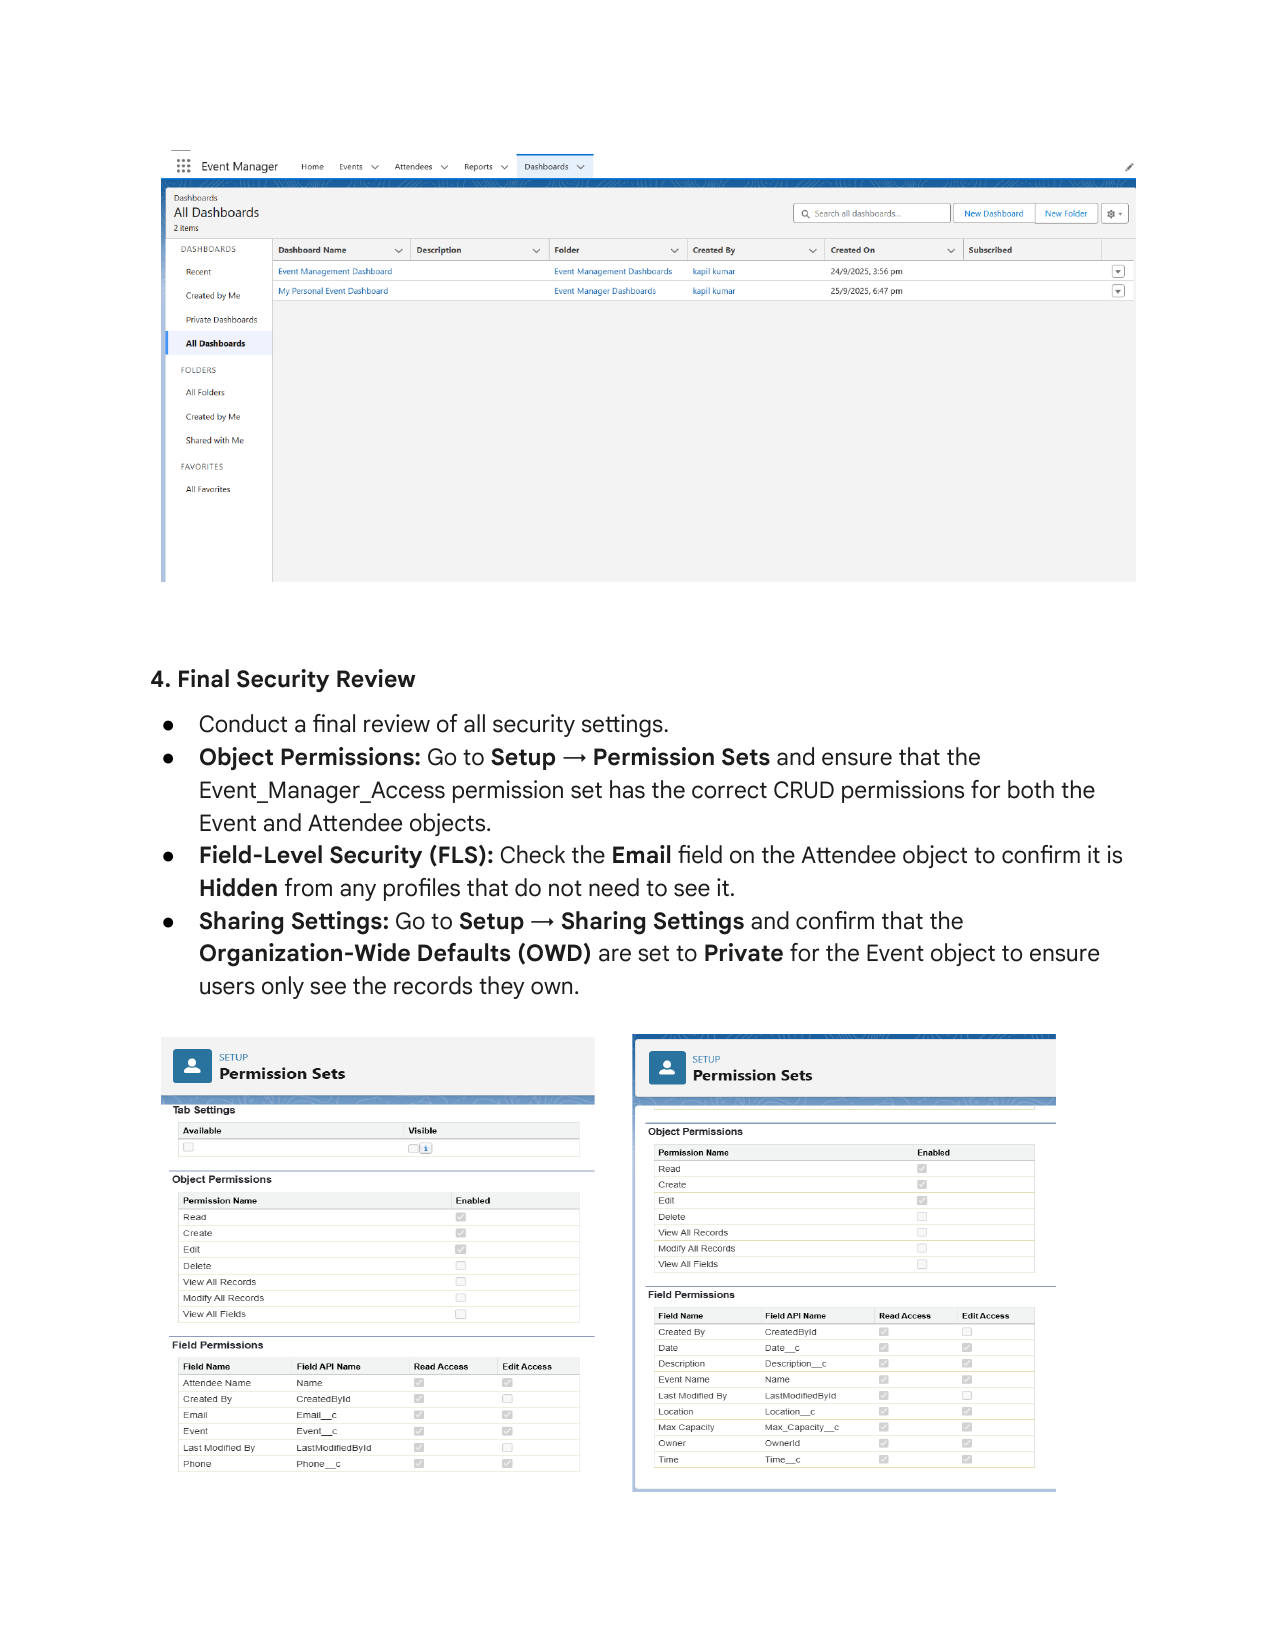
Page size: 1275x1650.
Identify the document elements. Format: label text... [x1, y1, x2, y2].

picture [161, 1037, 595, 1492]
list Field-Level Security (FLS): Check the Email field on the Attendee object to confirm it is Hidden from any profiles that do not need to see it. [161, 841, 1125, 903]
list Sharing Settings: Go to Setup → Sharing Settings and confirm that the Organization-Wide Defaults (OWD) are set to Private for the Event object to ensure users only see the records they own. [161, 907, 1125, 1001]
text 4. Final Security Review [150, 665, 1125, 694]
picture [632, 1034, 1056, 1492]
list Object Permissions: Go to Setup → Permission Sets and ensure that the Event_Manager_Access permission set has the correct CRUD permissions for both the Event and Attendee objects. [161, 743, 1125, 837]
picture [161, 150, 1136, 582]
list Conduct a final review of all security settings. [161, 711, 1125, 739]
